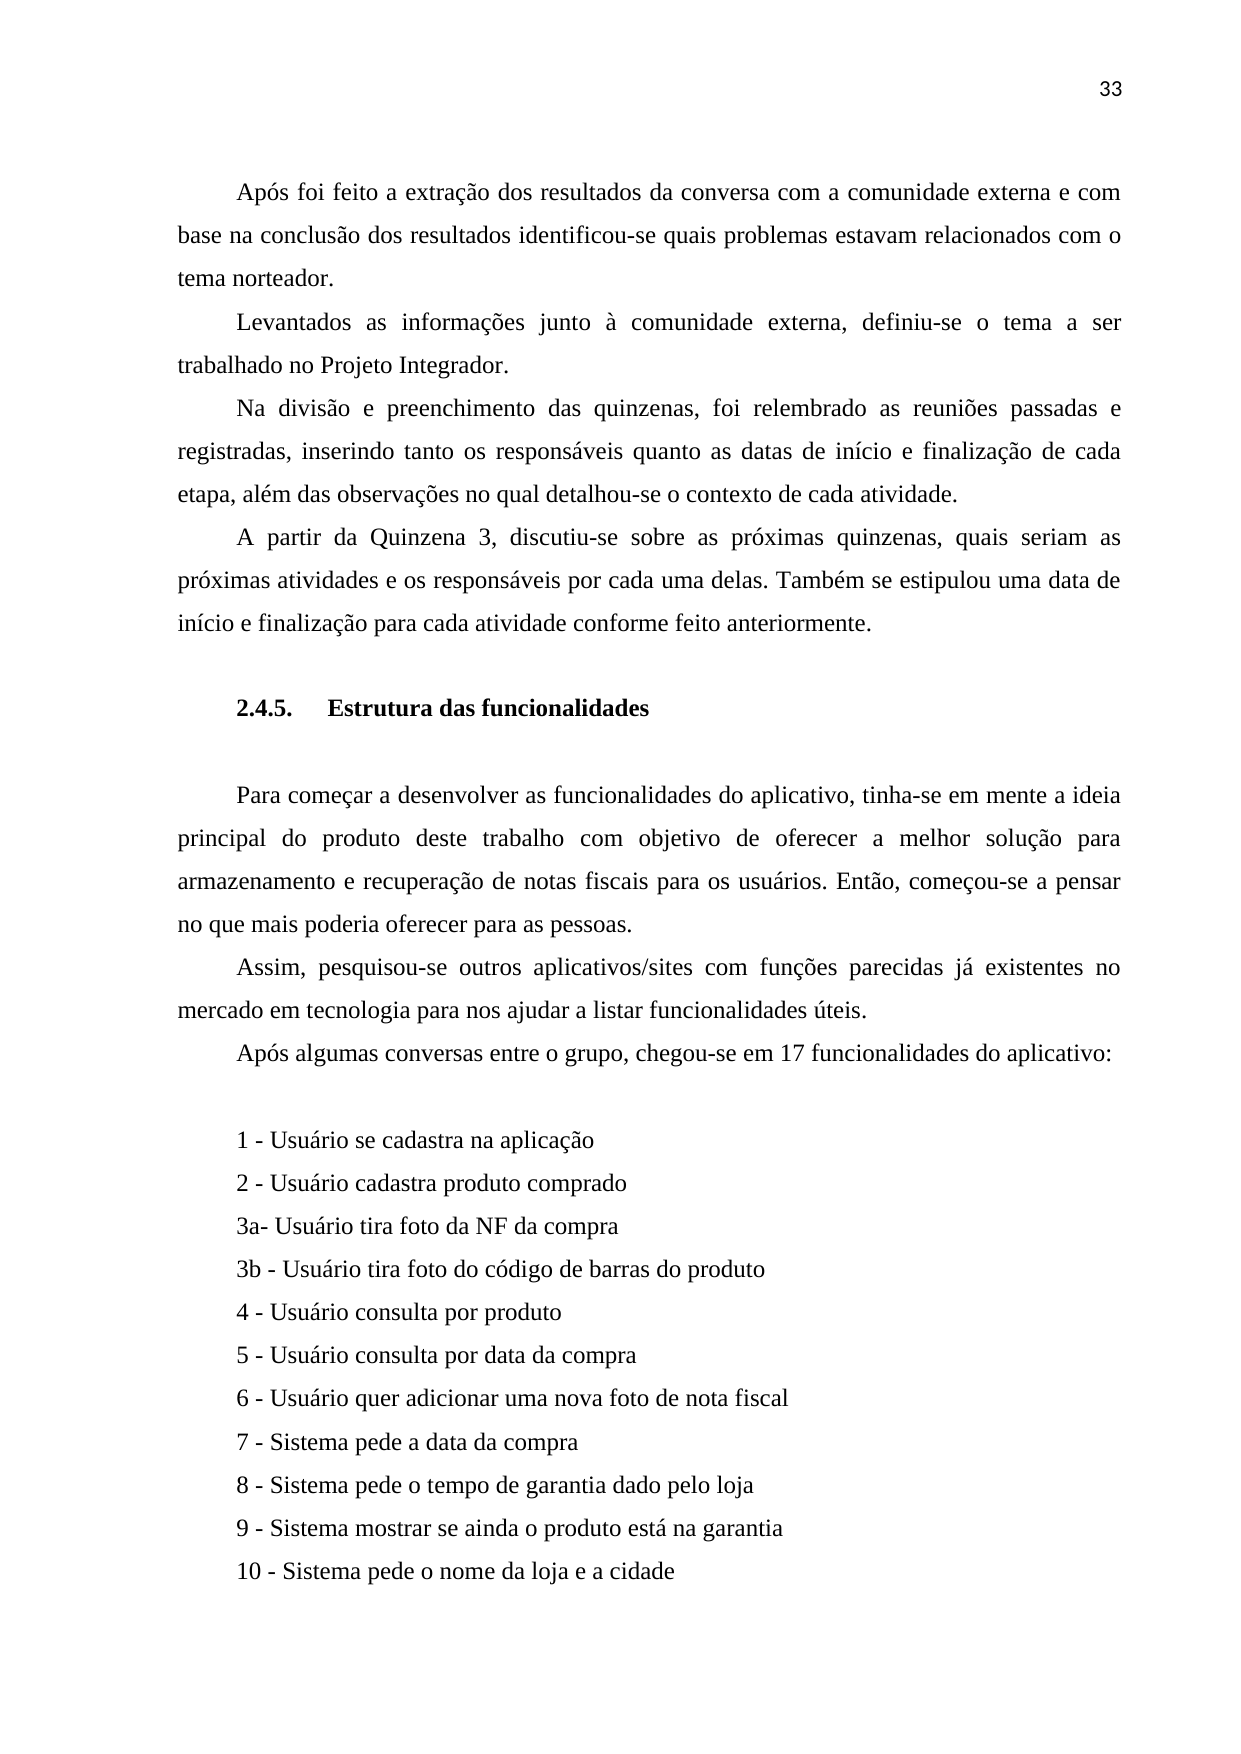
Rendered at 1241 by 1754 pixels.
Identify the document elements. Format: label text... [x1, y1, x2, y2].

text 10 - Sistema pede o nome da loja e a cidade [177, 1556, 1122, 1585]
text Na divisão e preenchimento das quinzenas, foi relembrado as reuniões passadas e registradas, inserindo tanto os responsáveis quanto as datas de início e finalização de cada etapa, além das observações no qual detalhou-se o contexto de cada atividade. [177, 393, 1122, 508]
text 1 - Usuário se cadastra na aplicação [177, 1125, 1122, 1153]
text Após algumas conversas entre o grupo, chegou-se em 17 funcionalidades do aplicativo: [177, 1038, 1122, 1067]
text 3a- Usuário tira foto da NF da compra [177, 1211, 1122, 1240]
text 6 - Usuário quer adicionar uma nova foto de nota fiscal [177, 1383, 1122, 1412]
list Estrutura das funcionalidades [177, 693, 1122, 722]
text Para começar a desenvolver as funcionalidades do aplicativo, tinha-se em mente a ideia principal do produto deste trabalho com objetivo de oferecer a melhor solução para armazenamento e recuperação de notas fiscais para os usuários. Então, começou-se a pensar no que mais poderia oferecer para as pessoas. [177, 780, 1122, 938]
text Após foi feito a extração dos resultados da conversa com a comunidade externa e com base na conclusão dos resultados identificou-se quais problemas estavam relacionados com o tema norteador. [177, 177, 1122, 292]
text 8 - Sistema pede o tempo de garantia dado pelo loja [177, 1470, 1122, 1498]
text Assim, pesquisou-se outros aplicativos/sites com funções parecidas já existentes no mercado em tecnologia para nos ajudar a listar funcionalidades úteis. [177, 952, 1122, 1024]
text A partir da Quinzena 3, discutiu-se sobre as próximas quinzenas, quais seriam as próximas atividades e os responsáveis por cada uma delas. Também se estipulou uma data de início e finalização para cada atividade conforme feito anteriormente. [177, 522, 1122, 637]
text 2 - Usuário cadastra produto comprado [177, 1168, 1122, 1197]
text 7 - Sistema pede a data da compra [177, 1427, 1122, 1455]
text 3b - Usuário tira foto do código de barras do produto [177, 1254, 1122, 1283]
text 4 - Usuário consulta por produto [177, 1297, 1122, 1326]
text 9 - Sistema mostrar se ainda o produto está na garantia [177, 1513, 1122, 1542]
text 5 - Usuário consulta por data da compra [177, 1340, 1122, 1369]
text Levantados as informações junto à comunidade externa, definiu-se o tema a ser trabalhado no Projeto Integrador. [177, 307, 1122, 378]
